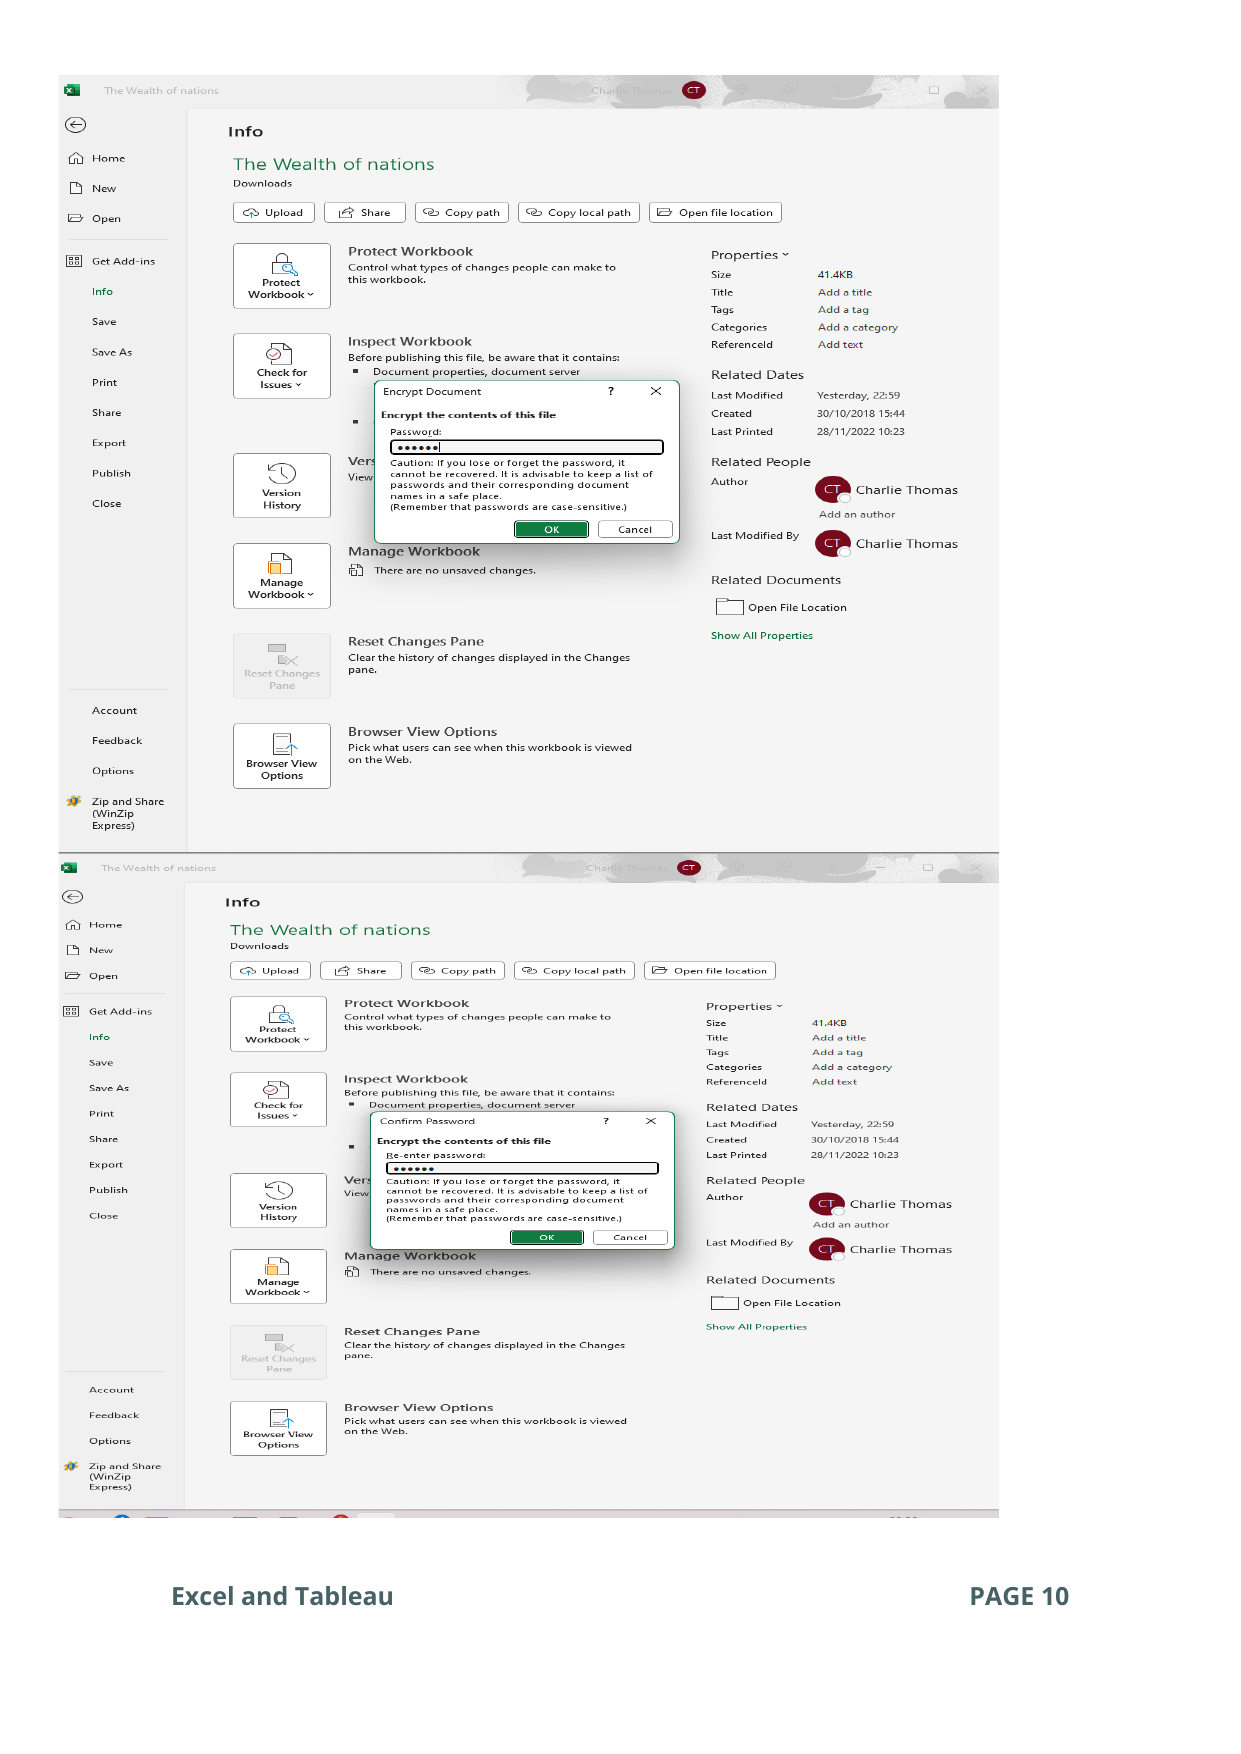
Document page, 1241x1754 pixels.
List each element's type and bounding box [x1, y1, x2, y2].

picture [58, 75, 999, 1518]
